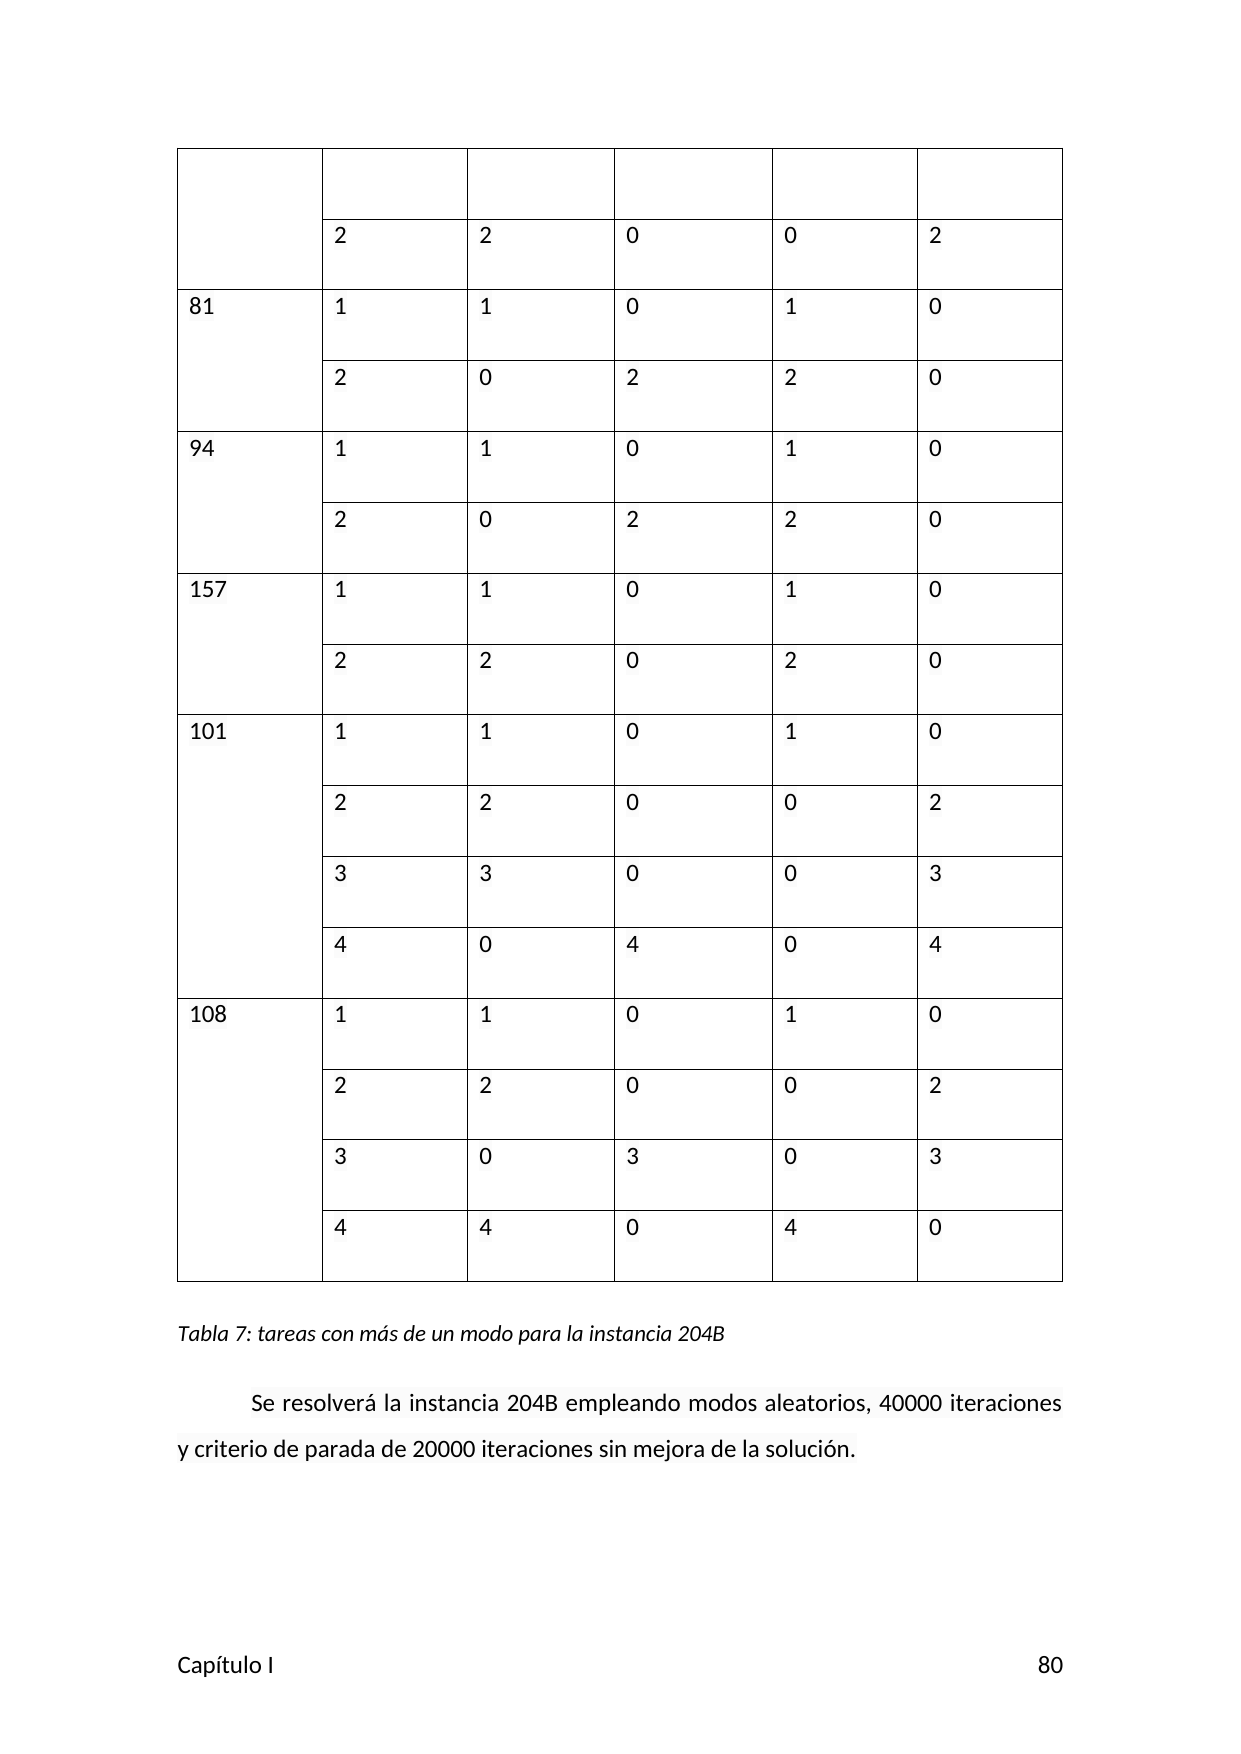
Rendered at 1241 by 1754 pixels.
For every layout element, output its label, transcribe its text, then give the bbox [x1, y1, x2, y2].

table_cell 1 [323, 149, 467, 218]
table_cell 1 [323, 999, 467, 1068]
table_cell 2 [918, 786, 1062, 856]
table_cell 2 [323, 645, 467, 714]
table_cell 0 [773, 1140, 917, 1210]
table_cell 1 [323, 432, 467, 502]
table_cell 2 [323, 1070, 467, 1139]
table_cell 0 [773, 220, 917, 289]
table_cell 3 [918, 857, 1062, 927]
table_cell 1 [773, 574, 917, 643]
table_cell 0 [615, 290, 772, 360]
table_cell 0 [918, 290, 1062, 360]
table_cell 1 [468, 715, 614, 785]
table_cell 94 [178, 432, 322, 573]
table_cell 0 [615, 645, 772, 714]
table_cell 0 [773, 857, 917, 927]
table_cell 0 [615, 1070, 772, 1139]
table_cell 2 [615, 361, 772, 431]
table_cell 2 [773, 503, 917, 573]
table_cell 1 [468, 149, 614, 218]
table_cell 0 [918, 361, 1062, 431]
table_cell 0 [918, 574, 1062, 643]
table_cell 3 [615, 1140, 772, 1210]
table_cell 0 [615, 574, 772, 643]
table_cell 3 [468, 857, 614, 927]
table_cell 0 [615, 857, 772, 927]
table_cell 157 [178, 574, 322, 714]
table_cell 0 [918, 432, 1062, 502]
table_cell 0 [918, 715, 1062, 785]
table_cell 1 [468, 999, 614, 1068]
table_cell 2 [468, 220, 614, 289]
table_cell 0 [468, 361, 614, 431]
table_cell 4 [323, 928, 467, 998]
table_cell 4 [918, 928, 1062, 998]
table_cell 2 [773, 645, 917, 714]
table_cell 0 [468, 1140, 614, 1210]
table_cell 0 [918, 999, 1062, 1068]
table_cell 0 [918, 149, 1062, 218]
table_cell 2 [468, 786, 614, 856]
table_cell 2 [323, 220, 467, 289]
table_cell 0 [615, 432, 772, 502]
table_cell 0 [918, 503, 1062, 573]
table_cell 1 [468, 290, 614, 360]
table_cell 2 [468, 645, 614, 714]
table_cell 0 [918, 645, 1062, 714]
table_cell 1 [323, 290, 467, 360]
table_cell 0 [773, 786, 917, 856]
table_cell 0 [468, 503, 614, 573]
table_cell 3 [323, 857, 467, 927]
table_cell 0 [615, 149, 772, 218]
table_cell 1 [773, 999, 917, 1068]
table_cell 0 [468, 928, 614, 998]
table_cell 108 [178, 999, 322, 1281]
table_cell 2 [615, 503, 772, 573]
table_cell 1 [773, 715, 917, 785]
table_cell 3 [918, 1140, 1062, 1210]
table_cell 1 [468, 574, 614, 643]
table_cell 3 [323, 1140, 467, 1210]
table_cell 2 [323, 361, 467, 431]
table_cell 0 [615, 999, 772, 1068]
table_cell 2 [323, 786, 467, 856]
table_cell 1 [468, 432, 614, 502]
table_cell 4 [468, 1211, 614, 1281]
table_cell 2 [918, 1070, 1062, 1139]
table_cell 0 [615, 786, 772, 856]
table_cell 2 [918, 220, 1062, 289]
table_cell 0 [615, 1211, 772, 1281]
table_cell 1 [773, 149, 917, 218]
table_cell 1 [323, 715, 467, 785]
table_cell 4 [323, 1211, 467, 1281]
table_cell 4 [178, 149, 322, 289]
table_cell 1 [773, 432, 917, 502]
table_cell 0 [615, 220, 772, 289]
table_cell 81 [178, 290, 322, 431]
table_cell 1 [323, 574, 467, 643]
table_cell 2 [773, 361, 917, 431]
table_cell 101 [178, 715, 322, 998]
table_cell 2 [323, 503, 467, 573]
table_cell 4 [615, 928, 772, 998]
table_cell 4 [773, 1211, 917, 1281]
table_cell 0 [918, 1211, 1062, 1281]
text Se resolverá la instancia 204B empleando modos aleatorios, 40000 iteraciones y criterio de parada de 20000 iteraciones sin mejora de la solución. [177, 1387, 1063, 1463]
table_cell 2 [468, 1070, 614, 1139]
table_cell 0 [615, 715, 772, 785]
table_cell 0 [773, 1070, 917, 1139]
table_cell 0 [773, 928, 917, 998]
table_cell 1 [773, 290, 917, 360]
